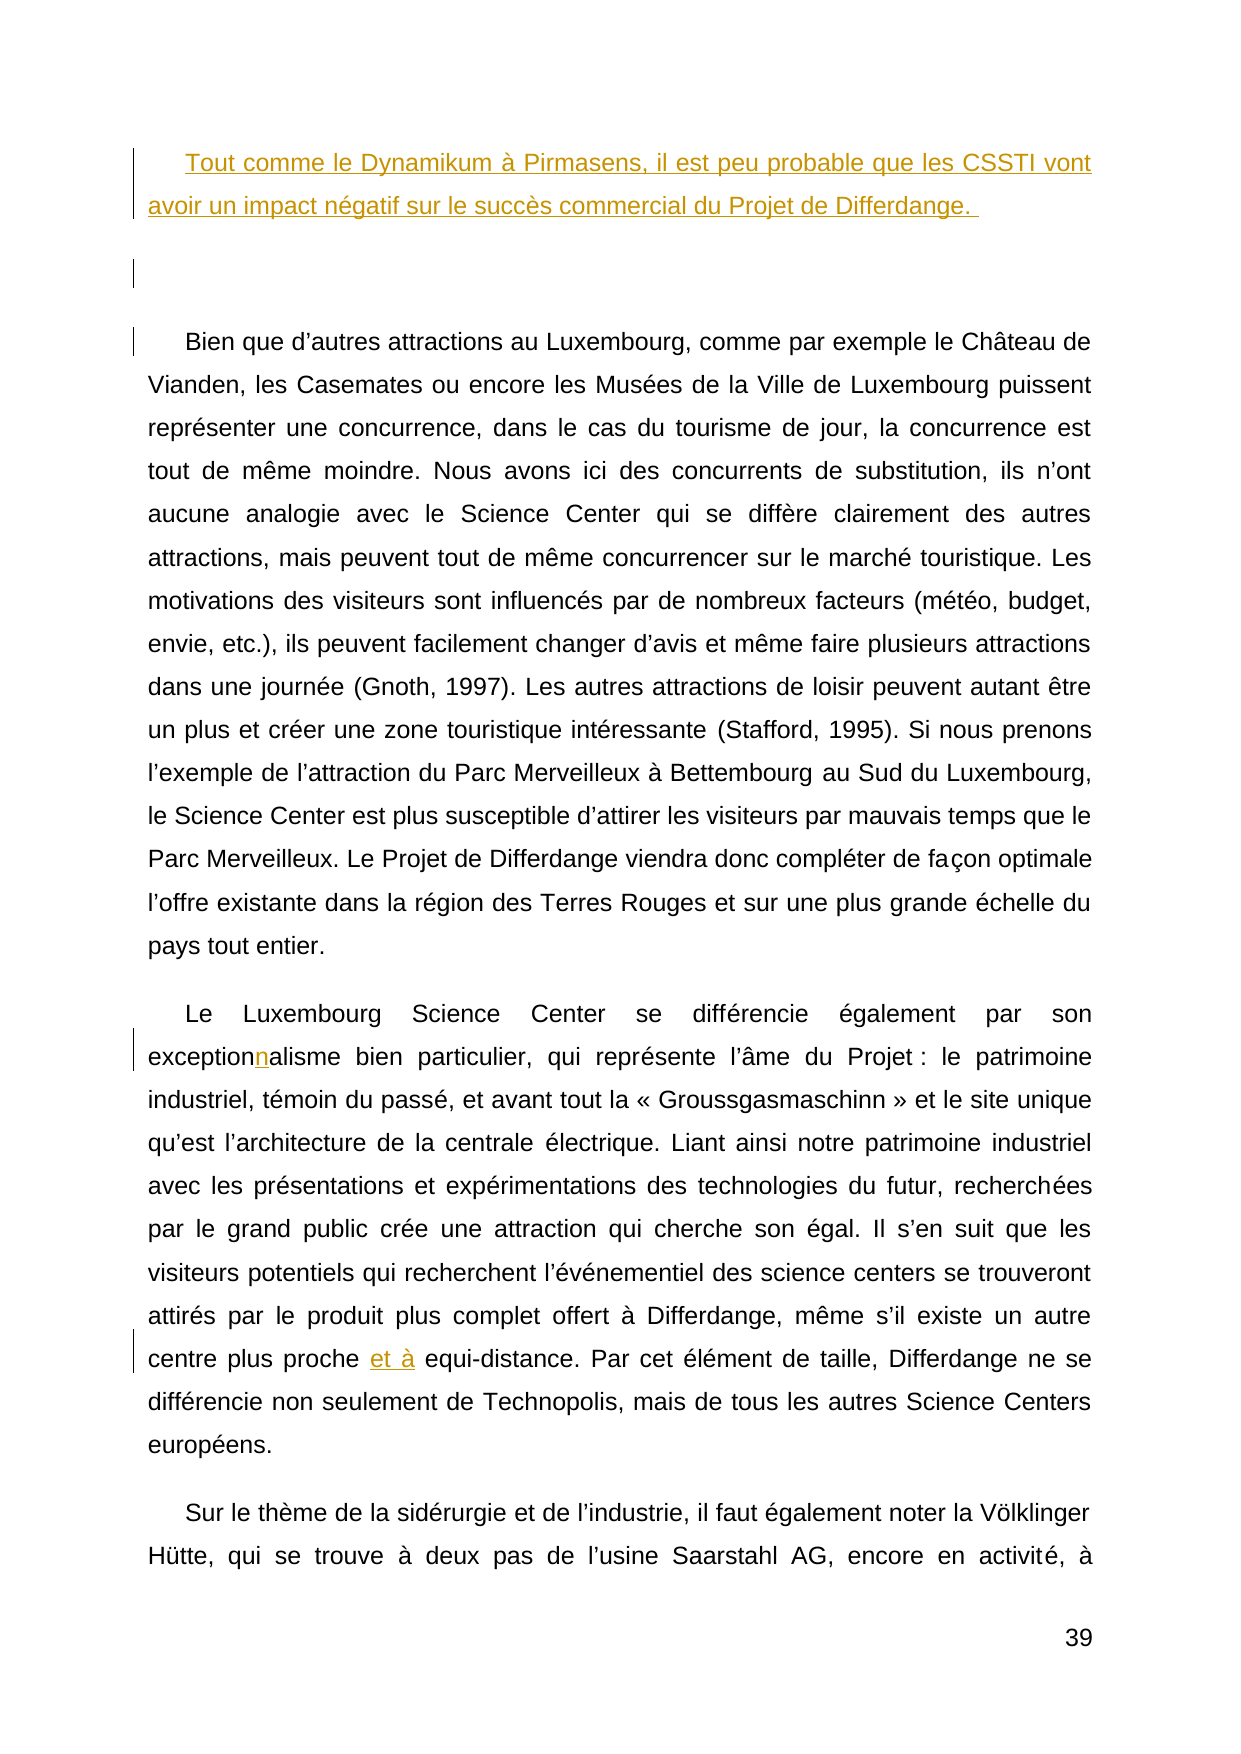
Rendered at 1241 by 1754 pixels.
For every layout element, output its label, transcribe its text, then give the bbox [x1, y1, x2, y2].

text Le Luxembourg Science Center se différencie également par son exceptionalisme bien particulier, qui représente l’âme du Projet : le patrimoine industriel, témoin du passé, et avant tout la « Groussgasmaschinn » et le site unique qu’est l’architecture de la centrale électrique. Liant ainsi notre patrimoine industriel avec les présentations et expérimentations des technologies du futur, recherchées par le grand public crée une attraction qui cherche son égal. Il s’en suit que les visiteurs potentiels qui recherchent l’événementiel des science centers se trouveront attirés par le produit plus complet offert à Differdange, même s’il existe un autre centre plus proche equi-distance. Par cet élément de taille, Differdange ne se différencie non seulement de Technopolis, mais de tous les autres Science Centers européens. [148, 999, 1093, 1459]
text Bien que d’autres attractions au Luxembourg, comme par exemple le Château de Vianden, les Casemates ou encore les Musées de la Ville de Luxembourg puissent représenter une concurrence, dans le cas du tourisme de jour, la concurrence est tout de même moindre. Nous avons ici des concurrents de substitution, ils n’ont aucune analogie avec le Science Center qui se diffère clairement des autres attractions, mais peuvent tout de même concurrencer sur le marché touristique. Les motivations des visiteurs sont influencés par de nombreux facteurs (météo, budget, envie, etc.), ils peuvent facilement changer d’avis et même faire plusieurs attractions dans une journée. Les autres attractions de loisir peuvent autant être un plus et créer une zone touristique intéressante . Si nous prenons l’exemple de l’attraction du Parc Merveilleux à Bettembourg au Sud du Luxembourg, le Science Center est plus susceptible d’attirer les visiteurs par mauvais temps que le Parc Merveilleux. Le Projet de Differdange viendra donc compléter de façon optimale l’offre existante dans la région des Terres Rouges et sur une plus grande échelle du pays tout entier. [148, 327, 1093, 959]
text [148, 1498, 1093, 1570]
